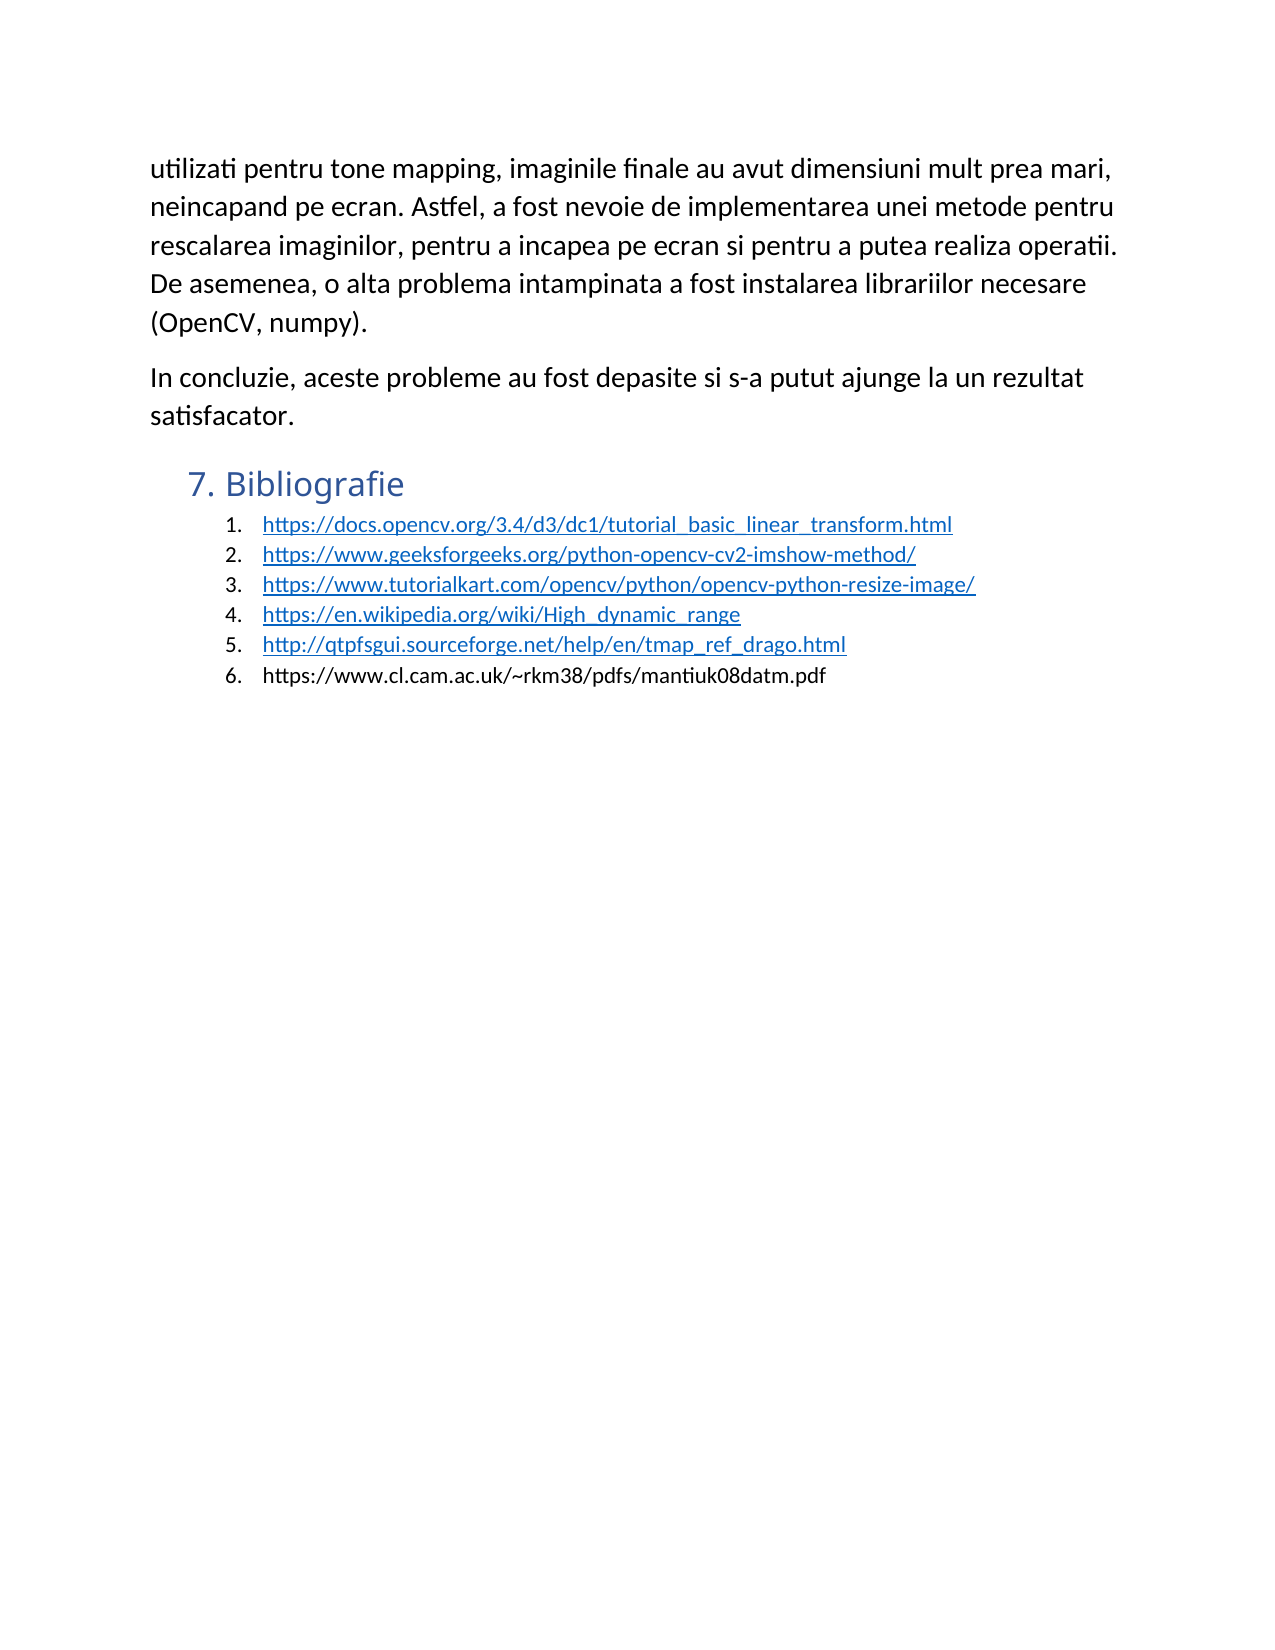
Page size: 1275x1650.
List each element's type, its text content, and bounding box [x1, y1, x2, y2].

list https://www.cl.cam.ac.uk/~rkm38/pdfs/mantiuk08datm.pdf [225, 661, 1125, 689]
text In concluzie, aceste probleme au fost depasite si s-a putut ajunge la un rezultat satisfacator. [150, 359, 1125, 433]
list https://docs.opencv.org/3.4/d3/dc1/tutorial_basic_linear_transform.html [225, 510, 1125, 538]
list https://en.wikipedia.org/wiki/High_dynamic_range [225, 600, 1125, 628]
list https://www.geeksforgeeks.org/python-opencv-cv2-imshow-method/ [225, 540, 1125, 568]
subtitle Bibliografie [187, 461, 1125, 506]
list http://qtpfsgui.sourceforge.net/help/en/tmap_ref_drago.html [225, 631, 1125, 658]
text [150, 150, 1125, 339]
list https://www.tutorialkart.com/opencv/python/opencv-python-resize-image/ [225, 570, 1125, 598]
